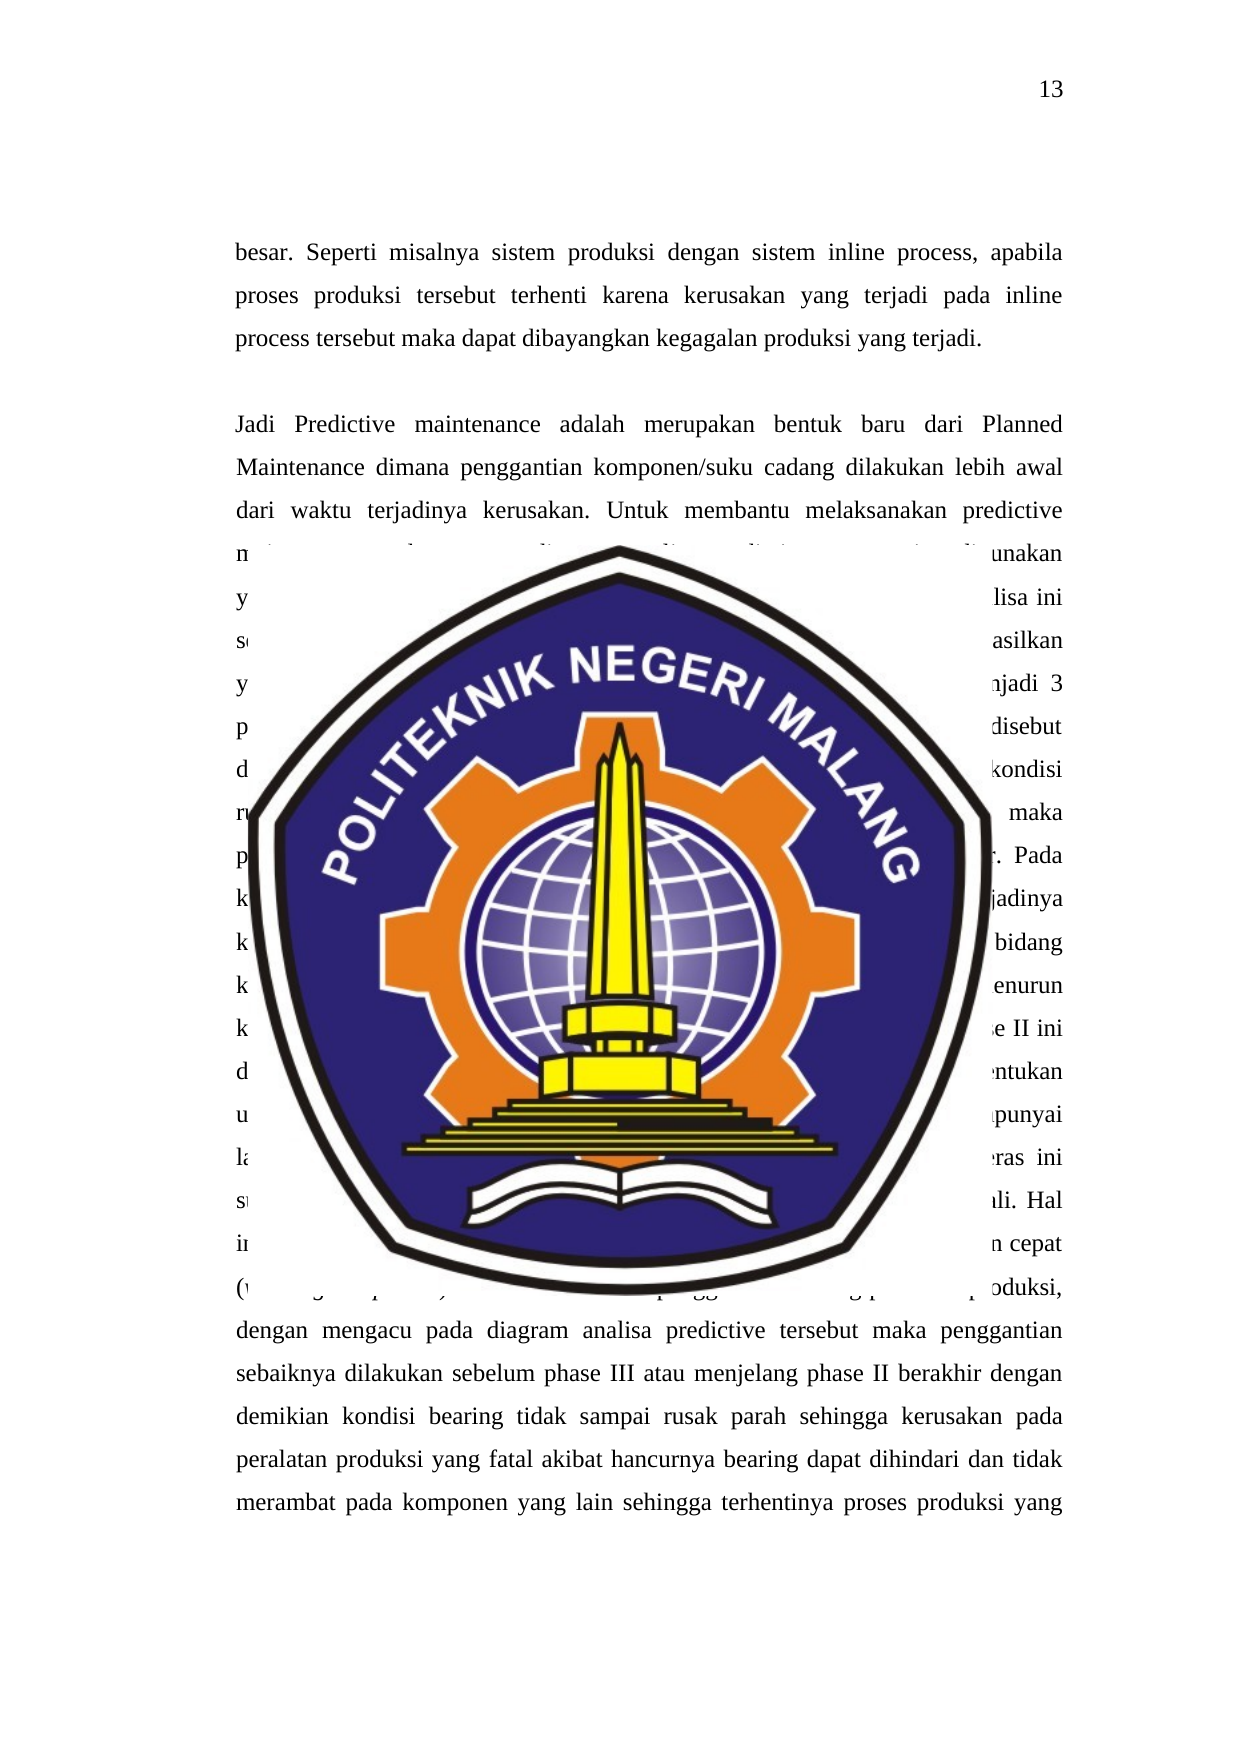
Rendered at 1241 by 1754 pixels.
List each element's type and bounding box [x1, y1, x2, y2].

text [235, 237, 1063, 352]
text [235, 409, 1063, 1516]
picture [247, 545, 993, 1296]
